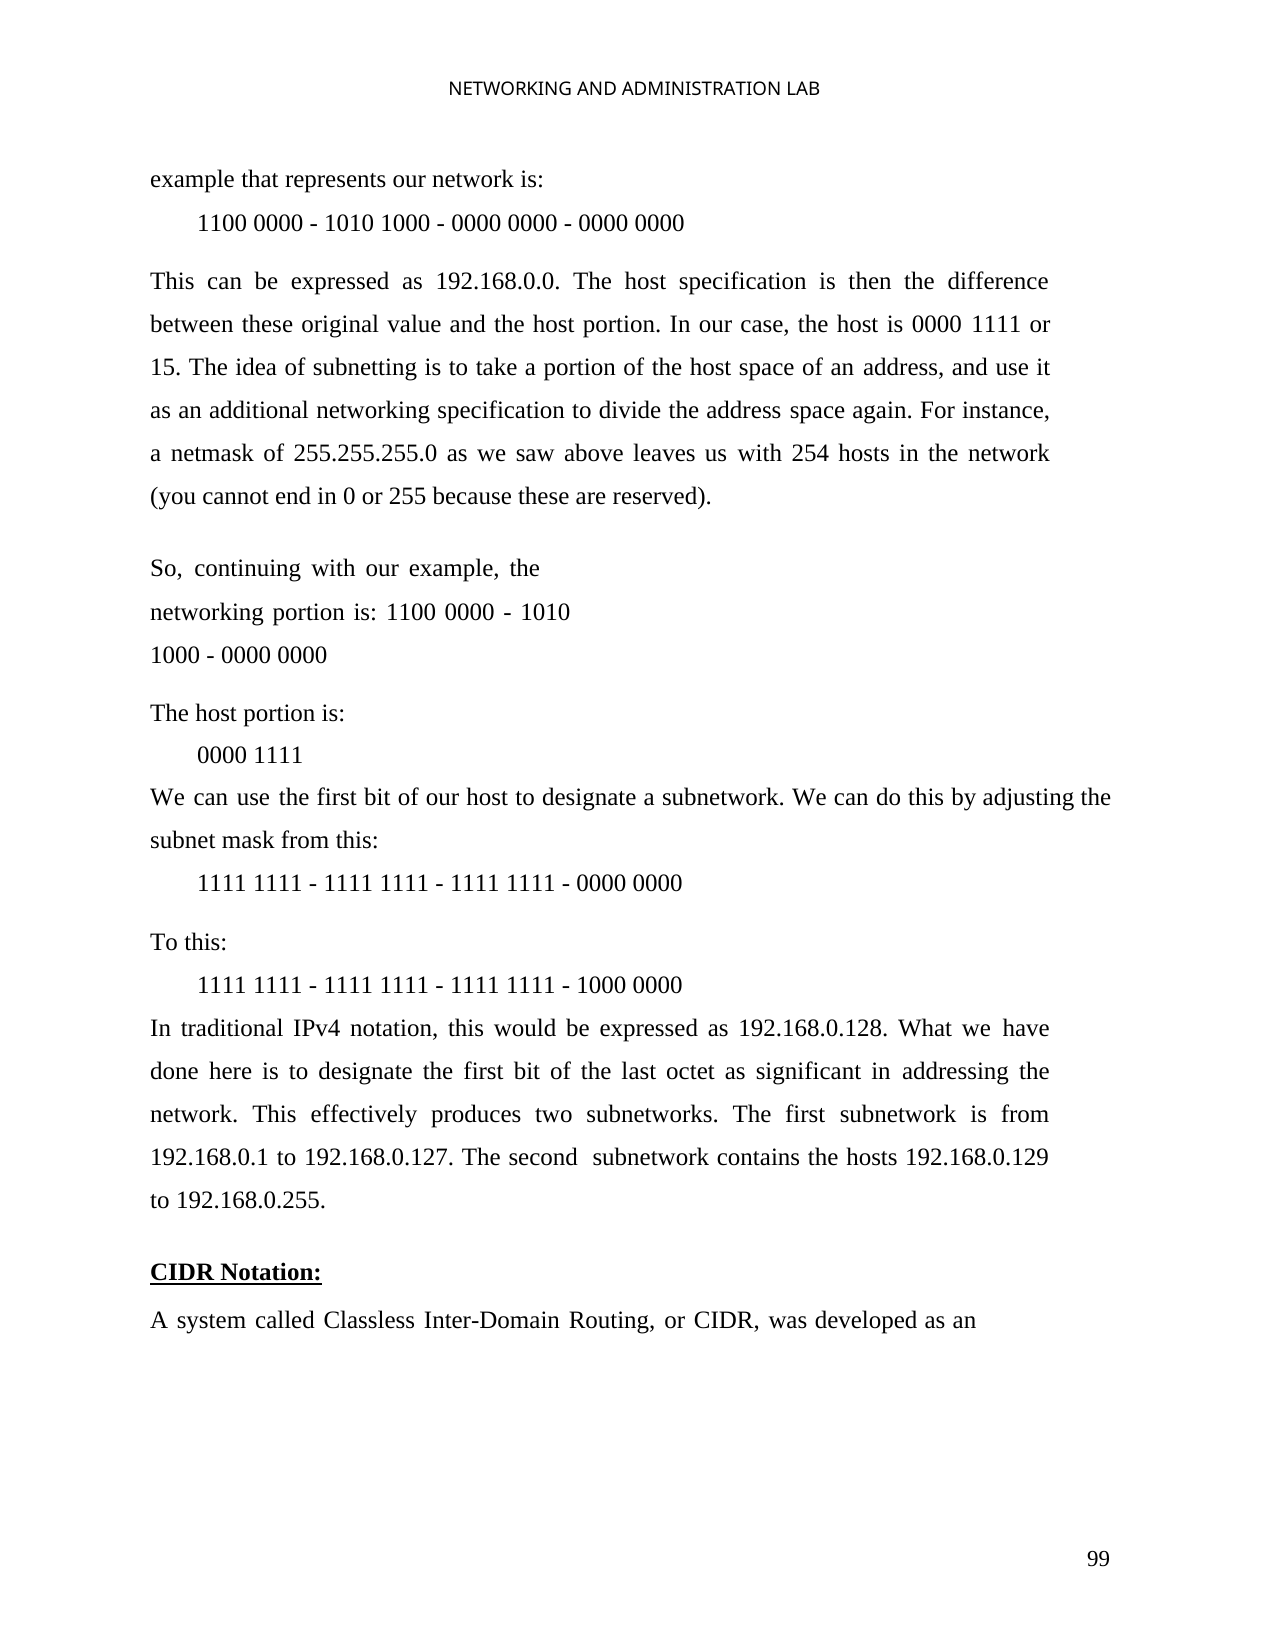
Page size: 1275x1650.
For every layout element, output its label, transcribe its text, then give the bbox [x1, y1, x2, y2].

text The host portion is: 0000 1111 [150, 698, 362, 769]
text 1111 1111 - 1111 1111 - 1111 1111 - 0000 0000 [197, 868, 1275, 897]
text example that represents our network is: [150, 164, 1275, 192]
text We can use the first bit of our host to designate a subnetwork. We can do this by adjusting the subnet mask from this: [150, 782, 1124, 853]
text This can be expressed as 192.168.0.0. The host specification is then the difference between these original value and the host portion. In our case, the host is 0000 1111 or 15. The idea of subnetting is to take a portion of the host space of an address, and use it as an additional networking specification to divide the address space again. For instance, a netmask of 255.255.255.0 as we saw above leaves us with 254 hosts in the network (you cannot end in 0 or 255 because these are reserved). [150, 266, 1050, 510]
text 1111 1111 - 1111 1111 - 1111 1111 - 1000 0000 [197, 970, 1275, 998]
text In traditional IPv4 notation, this would be expressed as 192.168.0.128. What we have done here is to designate the first bit of the last octet as significant in addressing the network. This effectively produces two subnetworks. The first subnetwork is from 192.168.0.1 to 192.168.0.127. The second subnetwork contains the hosts 192.168.0.129 to 192.168.0.255. [150, 1013, 1049, 1214]
subtitle CIDR Notation: [150, 1257, 1275, 1286]
text So, continuing with our example, the networking portion is: 1100 0000 - 1010 [150, 553, 609, 625]
text 1000 - 0000 0000 [150, 640, 1275, 668]
text 1100 0000 - 1010 1000 - 0000 0000 - 0000 0000 [197, 208, 1275, 237]
text A system called Classless Inter-Domain Routing, or CIDR, was developed as an [150, 1305, 1275, 1334]
text To this: [150, 927, 1275, 955]
